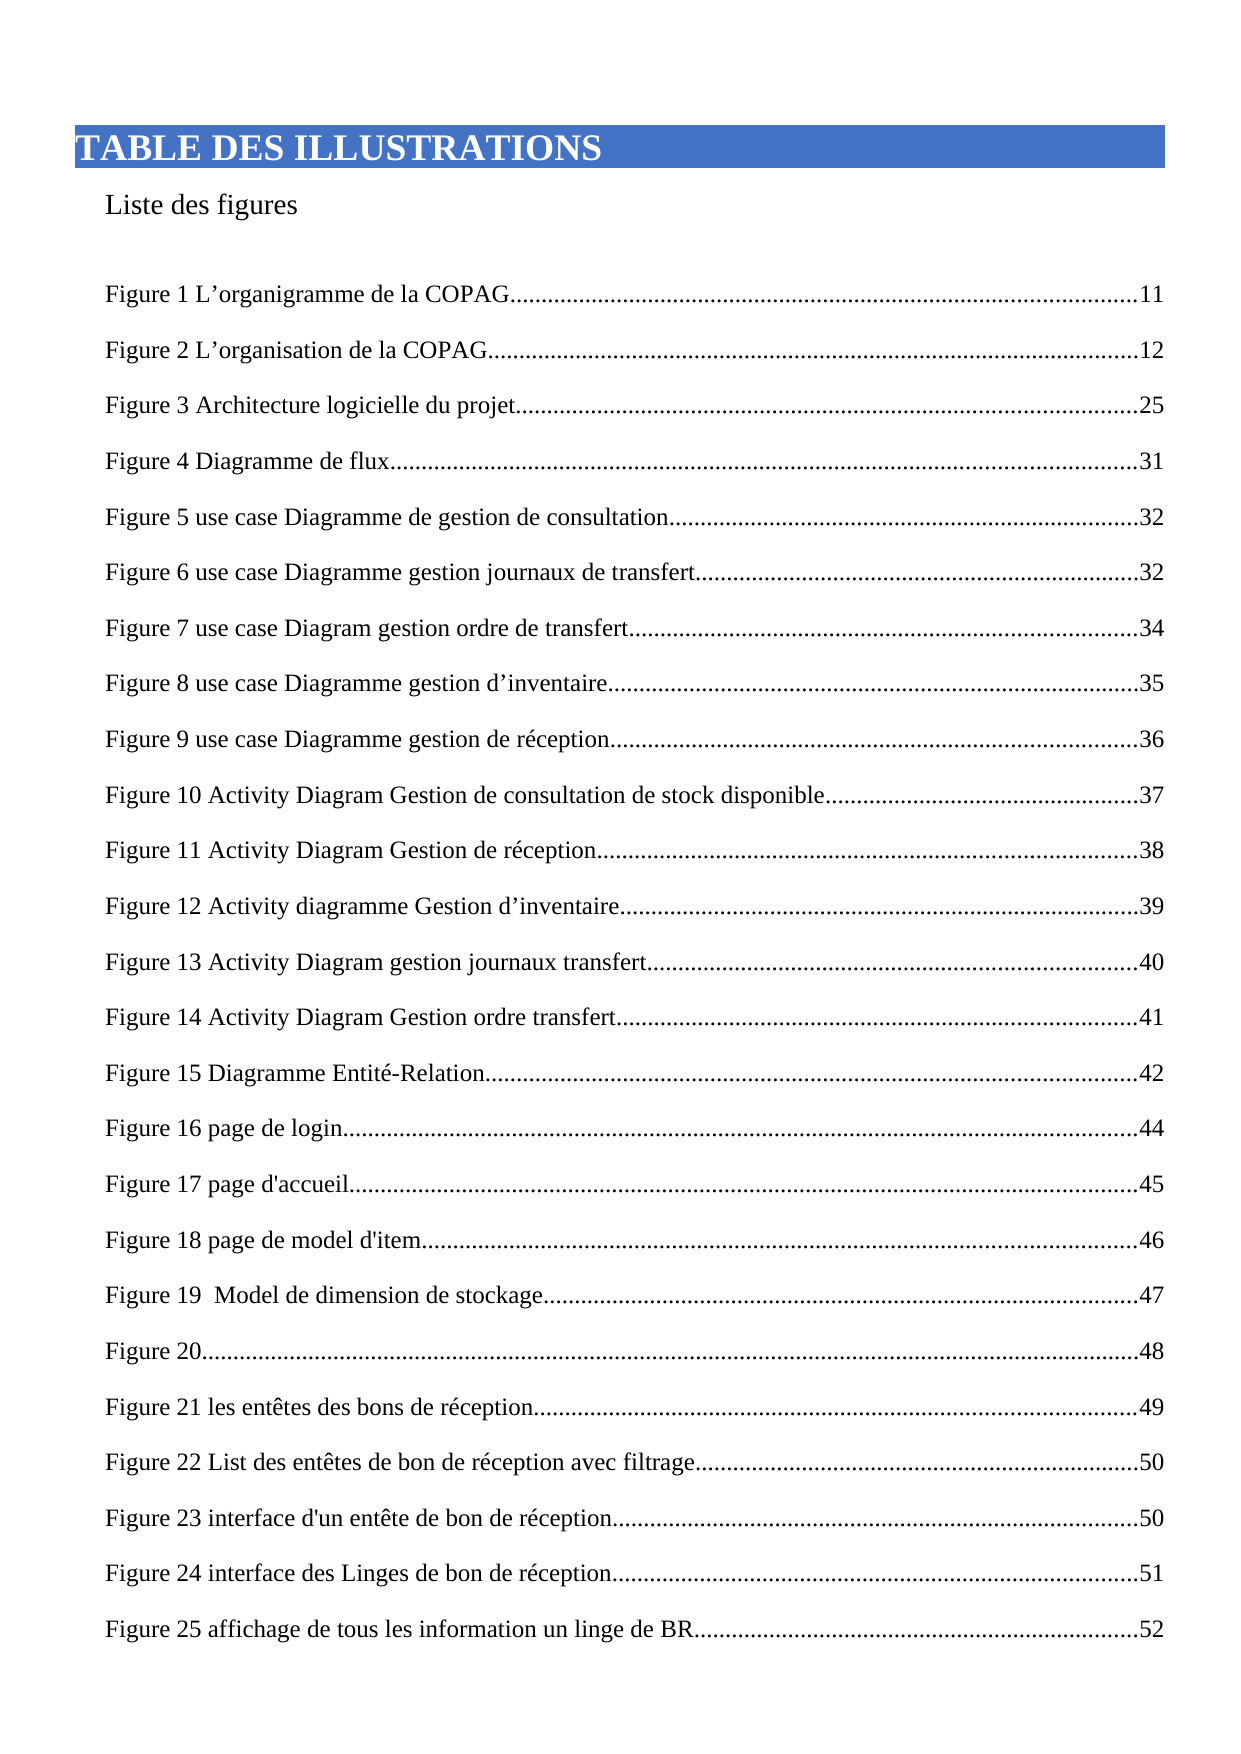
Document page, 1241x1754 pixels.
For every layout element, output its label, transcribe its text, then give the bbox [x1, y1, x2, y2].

subtitle TABLE DES ILLUSTRATIONS [75, 125, 1165, 168]
text Figure 18 page de model d'item 46 [75, 1225, 1165, 1253]
text Figure 10 Activity Diagram Gestion de consultation de stock disponible 37 [75, 780, 1165, 808]
text Figure 8 use case Diagramme gestion d’inventaire 35 [75, 668, 1165, 697]
text Figure 4 Diagramme de flux 31 [75, 446, 1165, 475]
text Figure 9 use case Diagramme gestion de réception 36 [75, 724, 1165, 753]
text Figure 11 Activity Diagram Gestion de réception 38 [75, 835, 1165, 864]
text Figure 1 L’organigramme de la COPAG 11 [75, 279, 1165, 308]
text Liste des figures [75, 187, 1165, 221]
text Figure 5 use case Diagramme de gestion de consultation 32 [75, 502, 1165, 530]
text Figure 3 Architecture logicielle du projet 25 [75, 390, 1165, 419]
text Figure 23 interface d'un entête de bon de réception 50 [75, 1503, 1165, 1532]
text Figure 13 Activity Diagram gestion journaux transfert 40 [75, 947, 1165, 975]
text Figure 20 48 [75, 1336, 1165, 1365]
text Figure 17 page d'accueil 45 [75, 1169, 1165, 1198]
text Figure 16 page de login 44 [75, 1113, 1165, 1142]
text Figure 6 use case Diagramme gestion journaux de transfert 32 [75, 557, 1165, 586]
text Figure 2 L’organisation de la COPAG 12 [75, 335, 1165, 363]
text Figure 12 Activity diagramme Gestion d’inventaire 39 [75, 891, 1165, 920]
text Figure 22 List des entêtes de bon de réception avec filtrage 50 [75, 1447, 1165, 1476]
text Figure 15 Diagramme Entité-Relation 42 [75, 1058, 1165, 1087]
text Figure 19 Model de dimension de stockage 47 [75, 1280, 1165, 1309]
text Figure 25 affichage de tous les information un linge de BR 52 [75, 1614, 1165, 1643]
text Figure 7 use case Diagram gestion ordre de transfert 34 [75, 613, 1165, 642]
text Figure 21 les entêtes des bons de réception 49 [75, 1392, 1165, 1420]
text Figure 24 interface des Linges de bon de réception 51 [75, 1558, 1165, 1587]
text Figure 14 Activity Diagram Gestion ordre transfert 41 [75, 1002, 1165, 1031]
